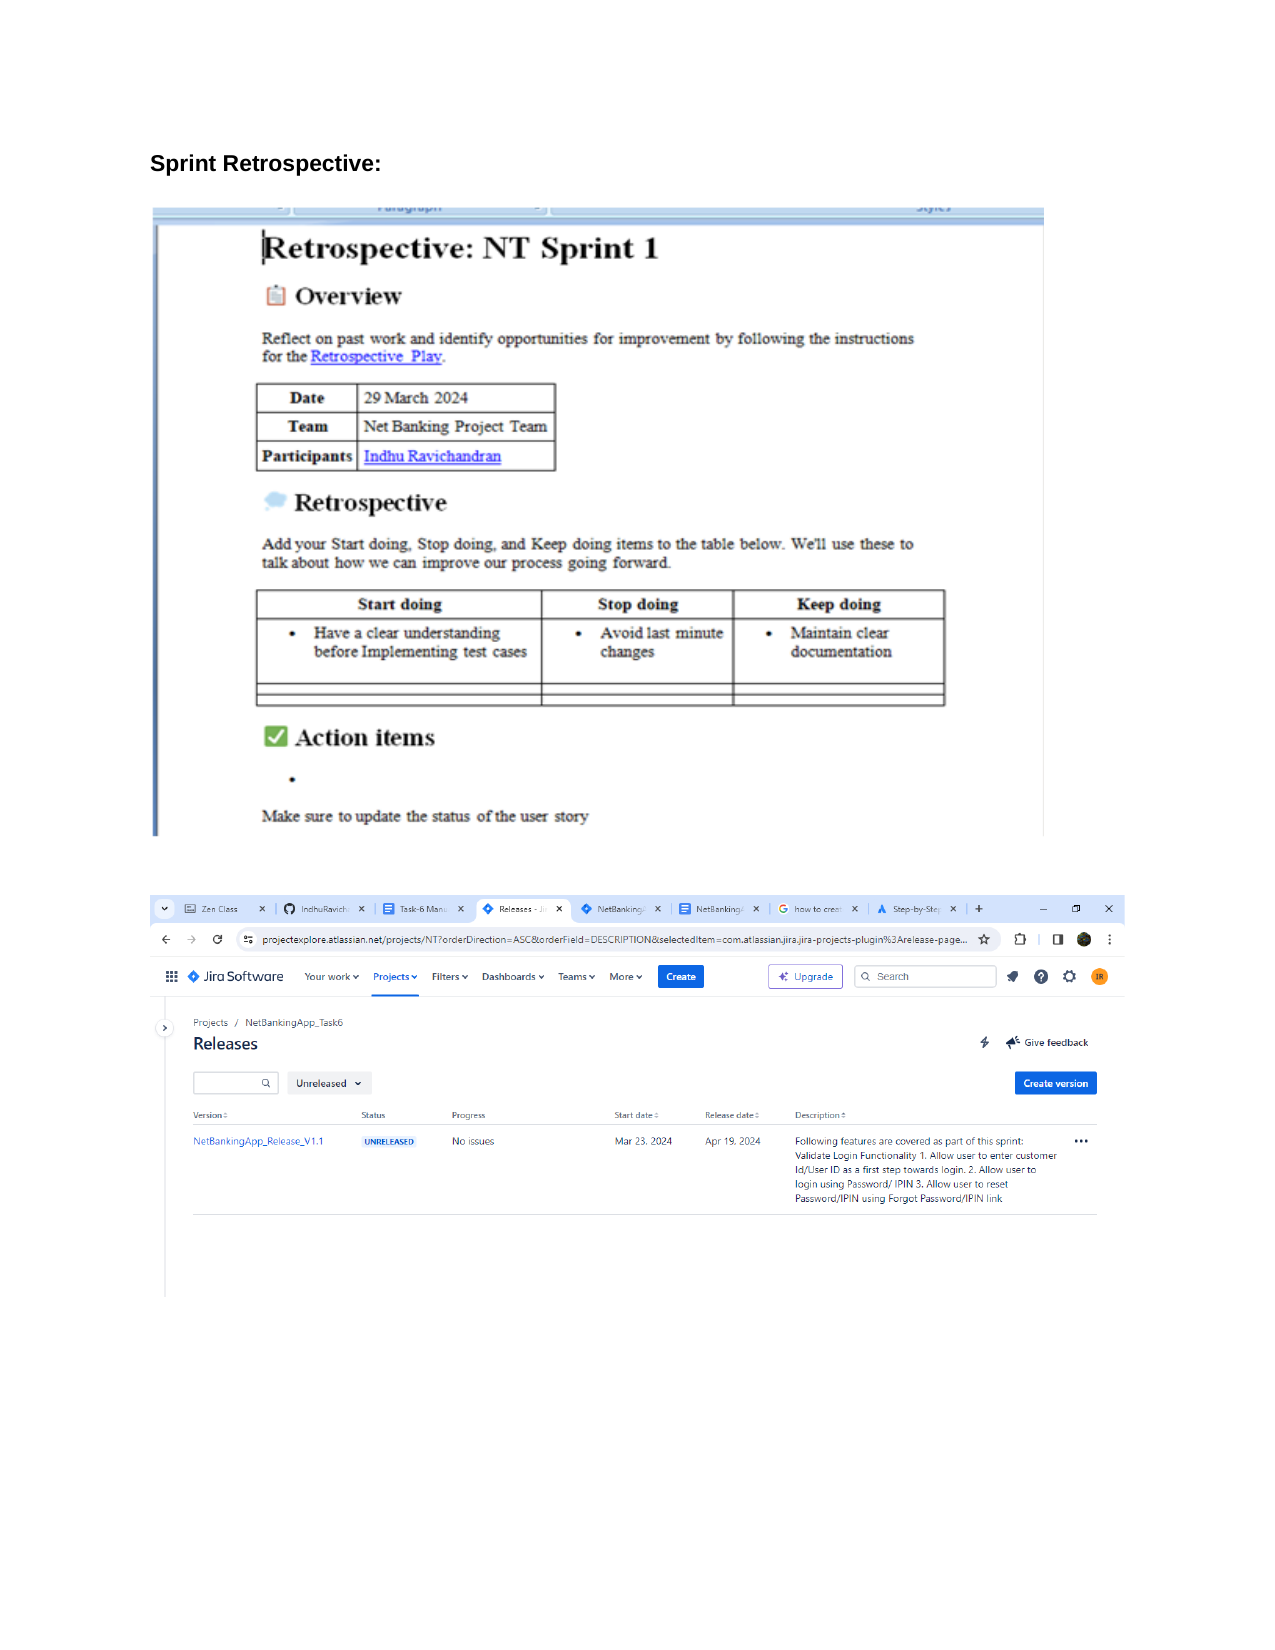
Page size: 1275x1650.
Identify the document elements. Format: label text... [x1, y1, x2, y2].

picture [150, 205, 1044, 842]
picture [150, 895, 1125, 1297]
text Sprint Retrospective: [150, 150, 1125, 176]
